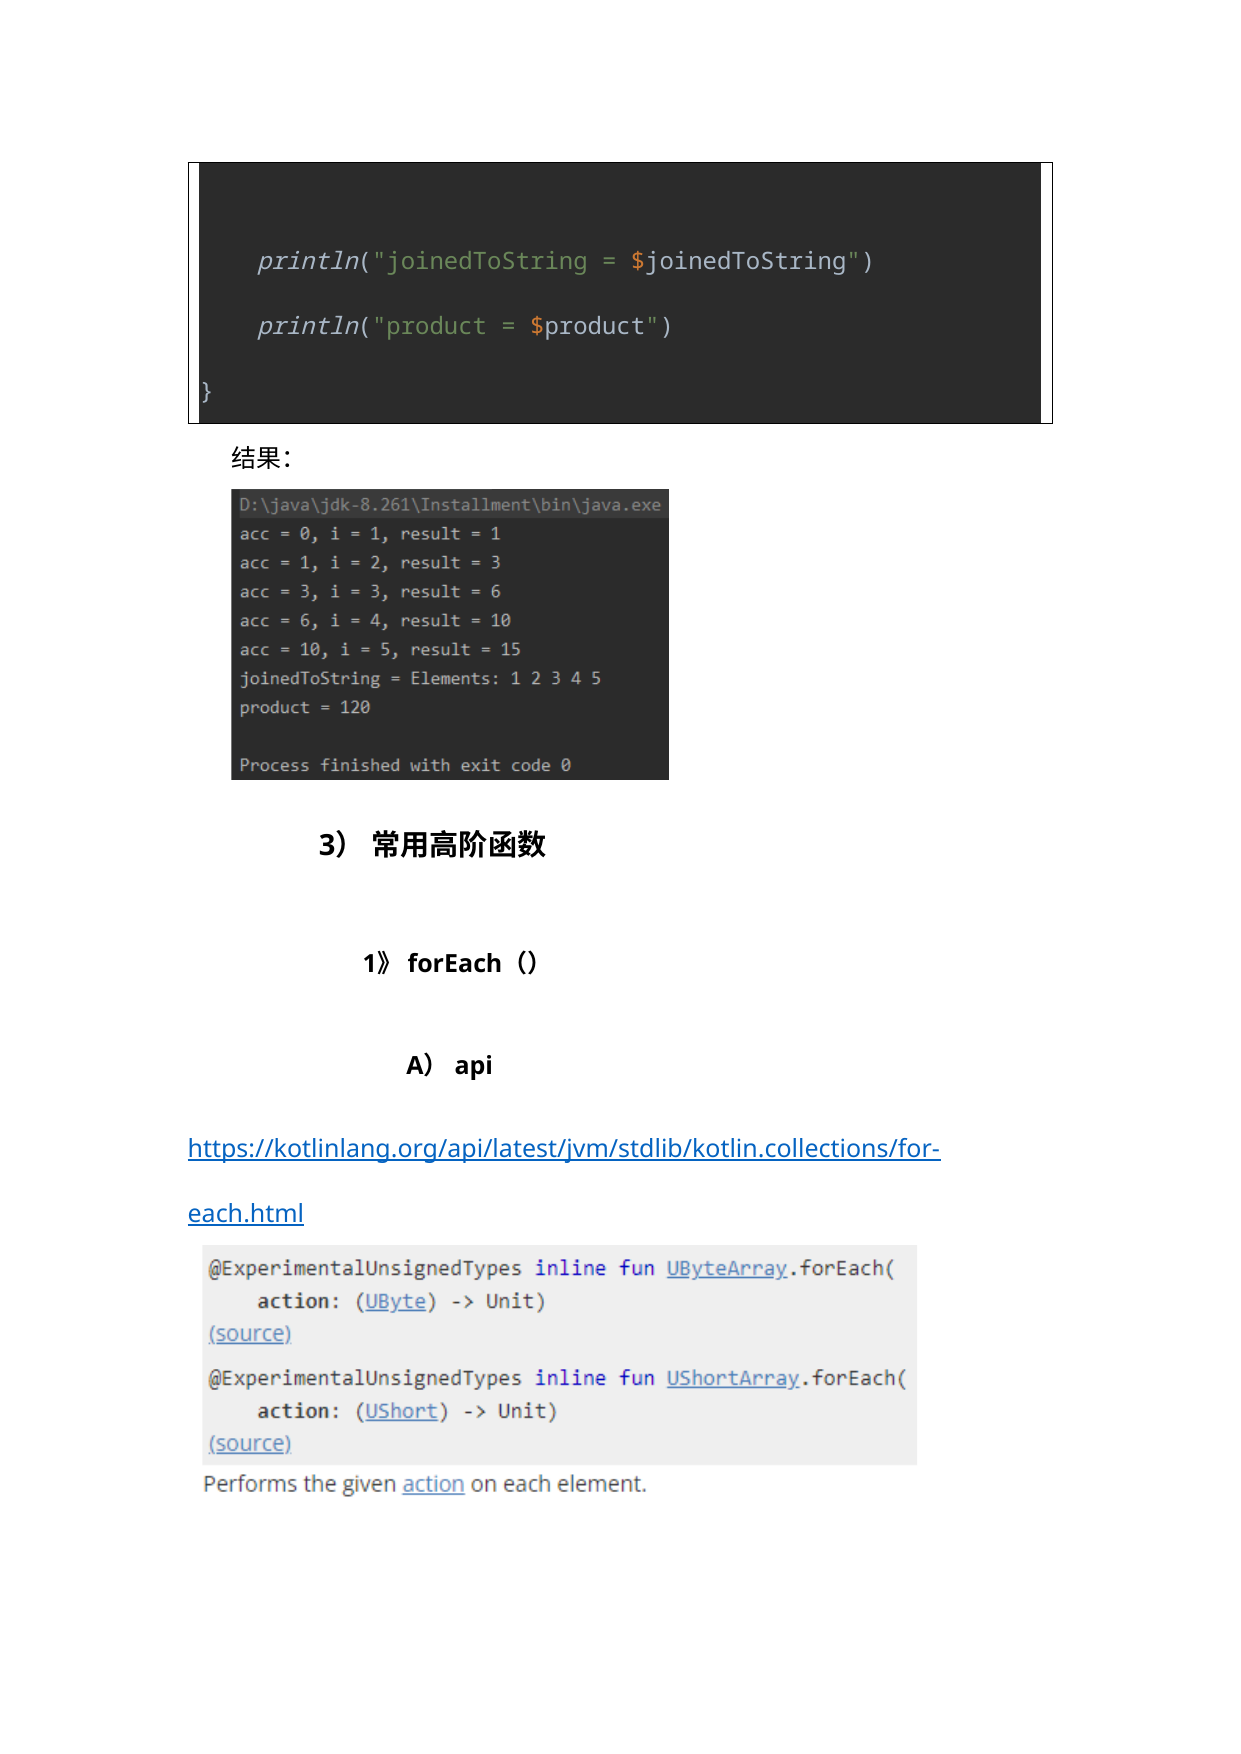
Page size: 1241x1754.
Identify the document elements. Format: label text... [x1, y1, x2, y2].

picture [187, 1245, 918, 1503]
text https://kotlinlang.org/api/latest/jvm/stdlib/kotlin.collections/for-each.html [187, 1115, 1053, 1245]
subtitle 3） 常用高阶函数 [275, 811, 1053, 876]
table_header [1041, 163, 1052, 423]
subtitle A） api [362, 1031, 1053, 1096]
picture [231, 489, 669, 780]
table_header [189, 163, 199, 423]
subtitle 1》 forEach（） [319, 929, 1053, 994]
text 结果： [187, 424, 1053, 489]
